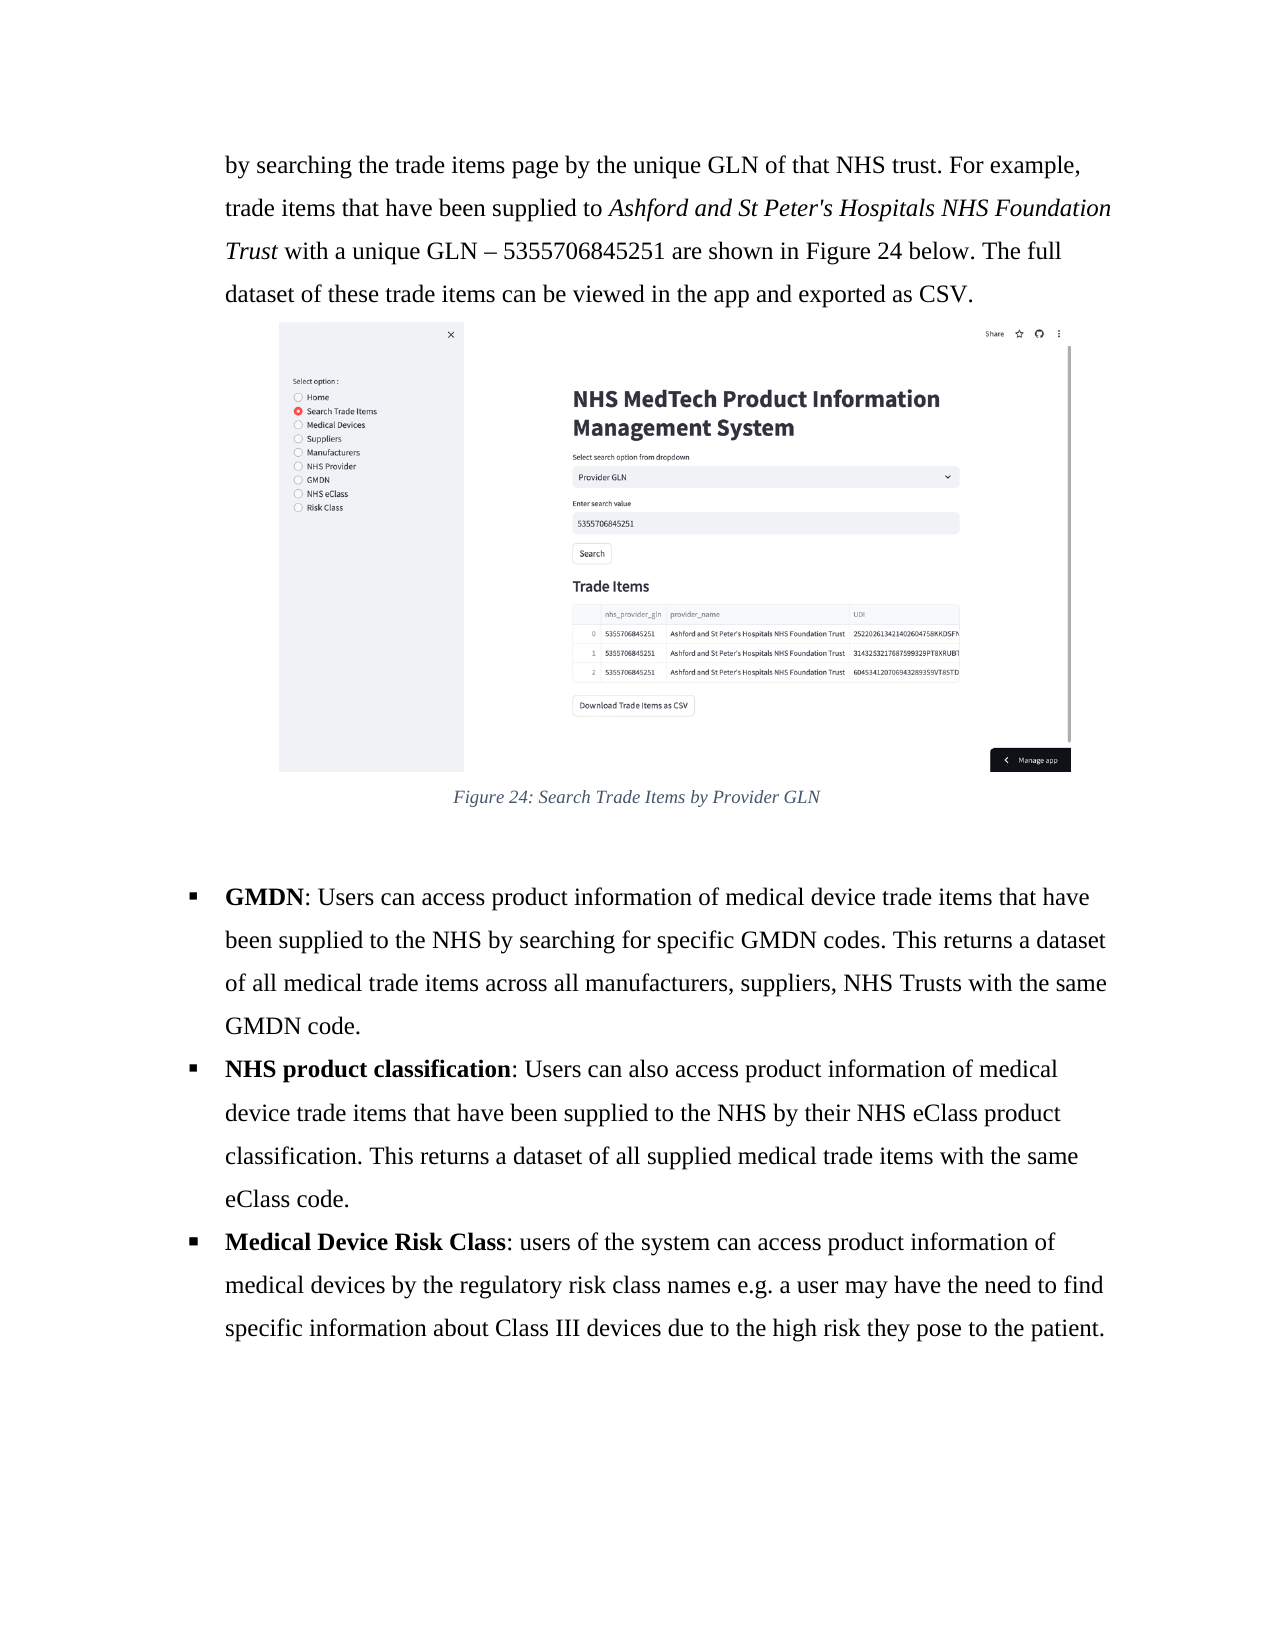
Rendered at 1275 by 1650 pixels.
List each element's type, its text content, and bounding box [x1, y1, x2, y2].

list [187, 150, 1125, 308]
text Figure 24: Search Trade Items by Provider GLN [150, 786, 1125, 807]
list GMDN: Users can access product information of medical device trade items that have been supplied to the NHS by searching for specific GMDN codes. This returns a dataset of all medical trade items across all manufacturers, suppliers, NHS Trusts with the same GMDN code. [187, 882, 1125, 1040]
list Medical Device Risk Class: users of the system can access product information of medical devices by the regulatory risk class names e.g. a user may have the need to find specific information about Class III devices due to the high risk they pose to the patient. [187, 1227, 1125, 1342]
picture [279, 322, 1071, 772]
list NHS product classification: Users can also access product information of medical device trade items that have been supplied to the NHS by their NHS eClass product classification. This returns a dataset of all supplied medical trade items with the same eClass code. [187, 1054, 1125, 1213]
